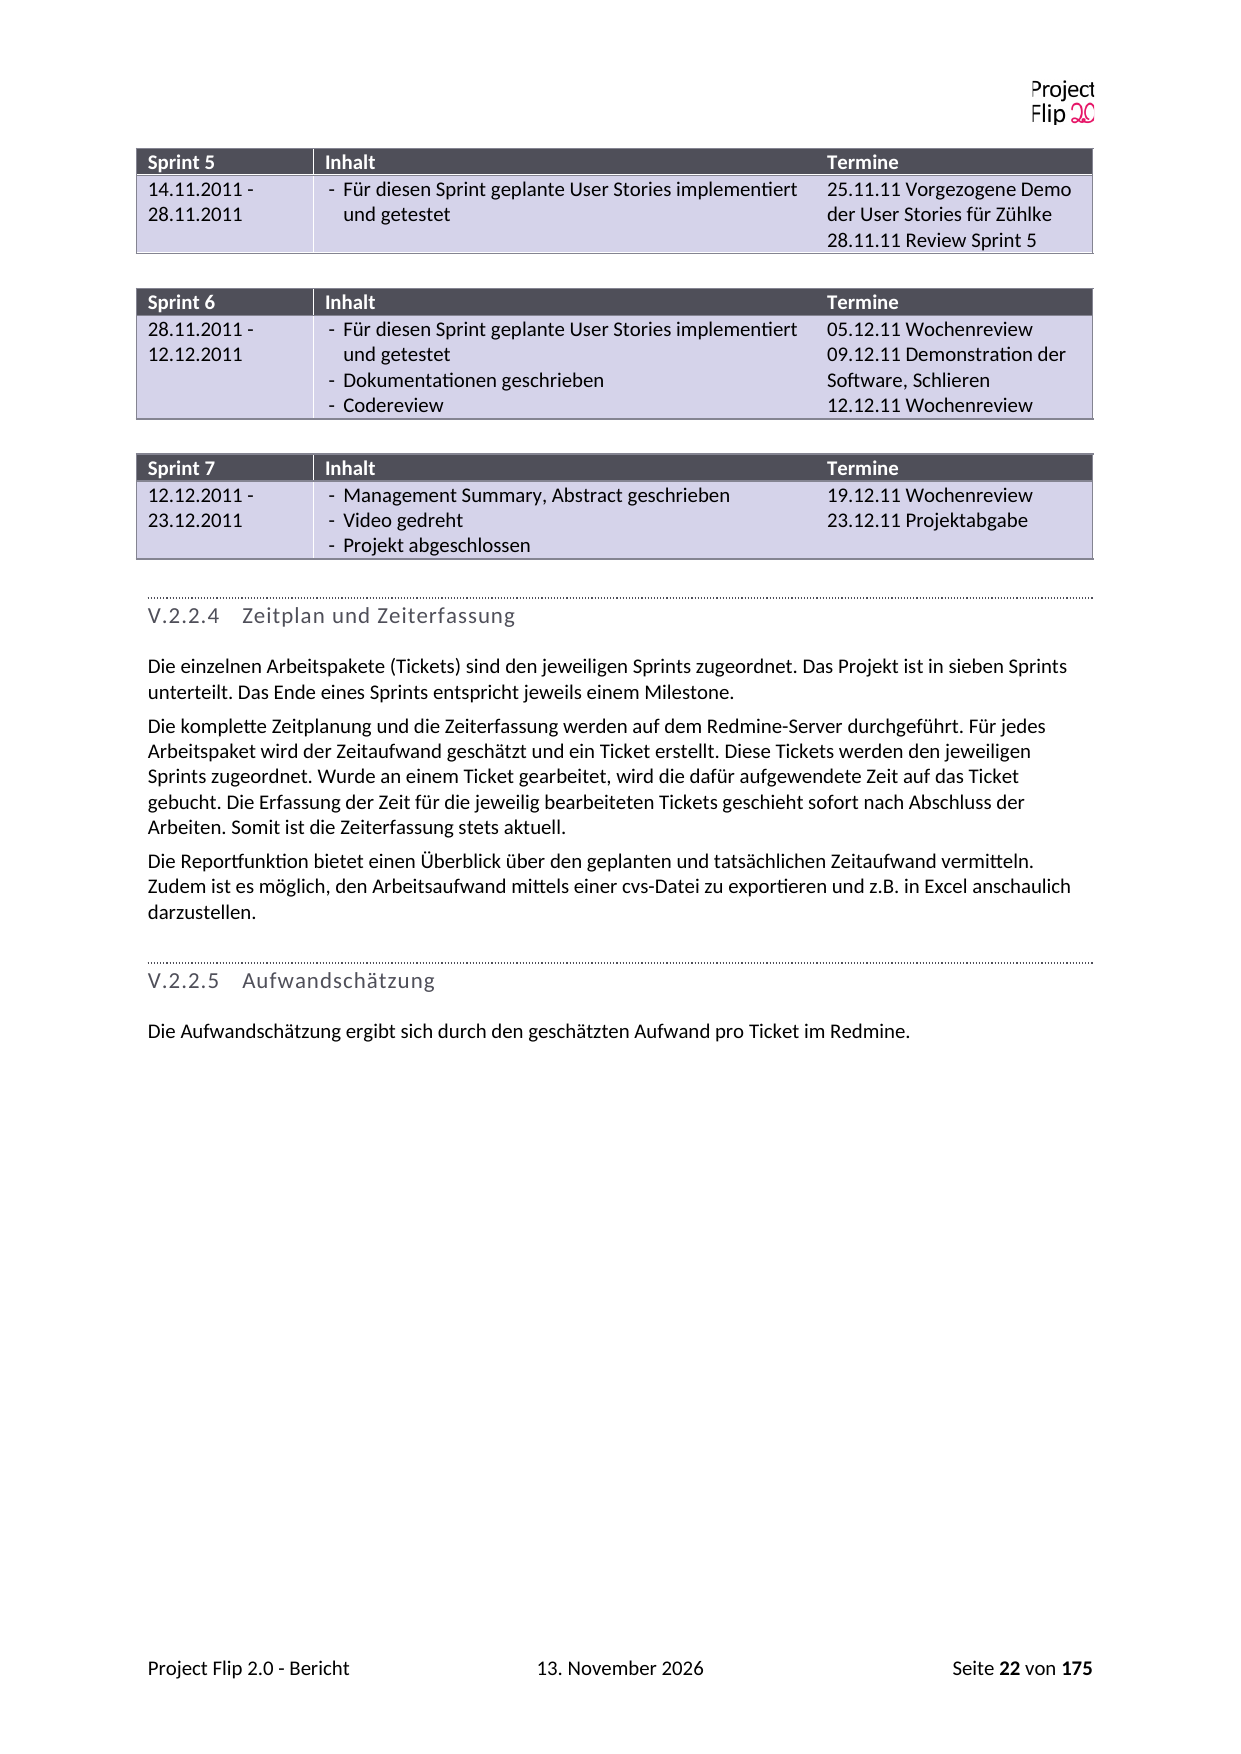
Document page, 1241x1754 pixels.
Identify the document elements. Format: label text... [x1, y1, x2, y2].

table_header Sprint 7 [137, 455, 313, 480]
table_header Sprint 5 [137, 149, 313, 174]
picture [1081, 79, 1097, 124]
table_cell 05.12.11 Wochenreview 09.12.11 Demonstration der Software, Schlieren 12.12.11 Wochenreview [816, 316, 1092, 418]
table_cell Für diesen Sprint geplante User Stories implementiert und getestet [314, 176, 816, 252]
subtitle Zeitplan und Zeiterfassung [148, 597, 1093, 629]
text Die Aufwandschätzung ergibt sich durch den geschätzten Aufwand pro Ticket im Redmine. [148, 1019, 1093, 1044]
table_header Inhalt [314, 289, 816, 315]
text Die einzelnen Arbeitspakete (Tickets) sind den jeweiligen Sprints zugeordnet. Das Projekt ist in sieben Sprints unterteilt. Das Ende eines Sprints entspricht jeweils einem Milestone. [148, 654, 1093, 704]
table_cell 14.11.2011 - 28.11.2011 [137, 176, 313, 252]
table_cell 19.12.11 Wochenreview 23.12.11 Projektabgabe [816, 482, 1092, 558]
table_header Inhalt [314, 149, 816, 174]
table_header Sprint 6 [137, 289, 313, 315]
table_header Termine [816, 289, 1092, 315]
table_cell Für diesen Sprint geplante User Stories implementiert und getestet Dokumentationen geschrieben Codereview [314, 316, 816, 418]
table_header Termine [816, 455, 1092, 480]
table_cell 28.11.2011 - 12.12.2011 [137, 316, 313, 418]
text Die komplette Zeitplanung und die Zeiterfassung werden auf dem Redmine-Server durchgeführt. Für jedes Arbeitspaket wird der Zeitaufwand geschätzt und ein Ticket erstellt. Diese Tickets werden den jeweiligen Sprints zugeordnet. Wurde an einem Ticket gearbeitet, wird die dafür aufgewendete Zeit auf das Ticket gebucht. Die Erfassung der Zeit für die jeweilig bearbeiteten Tickets geschieht sofort nach Abschluss der Arbeiten. Somit ist die Zeiterfassung stets aktuell. [148, 713, 1093, 840]
table_header Inhalt [314, 455, 816, 480]
table_cell 12.12.2011 - 23.12.2011 [137, 482, 313, 558]
table_cell 25.11.11 Vorgezogene Demo der User Stories für Zühlke 28.11.11 Review Sprint 5 [816, 176, 1092, 252]
table_cell Management Summary, Abstract geschrieben Video gedreht Projekt abgeschlossen [314, 482, 816, 558]
text Die Reportfunktion bietet einen Überblick über den geplanten und tatsächlichen Zeitaufwand vermitteln. Zudem ist es möglich, den Arbeitsaufwand mittels einer cvs-Datei zu exportieren und z.B. in Excel anschaulich darzustellen. [148, 848, 1093, 924]
subtitle Aufwandschätzung [148, 962, 1093, 994]
table_header Termine [816, 149, 1092, 174]
